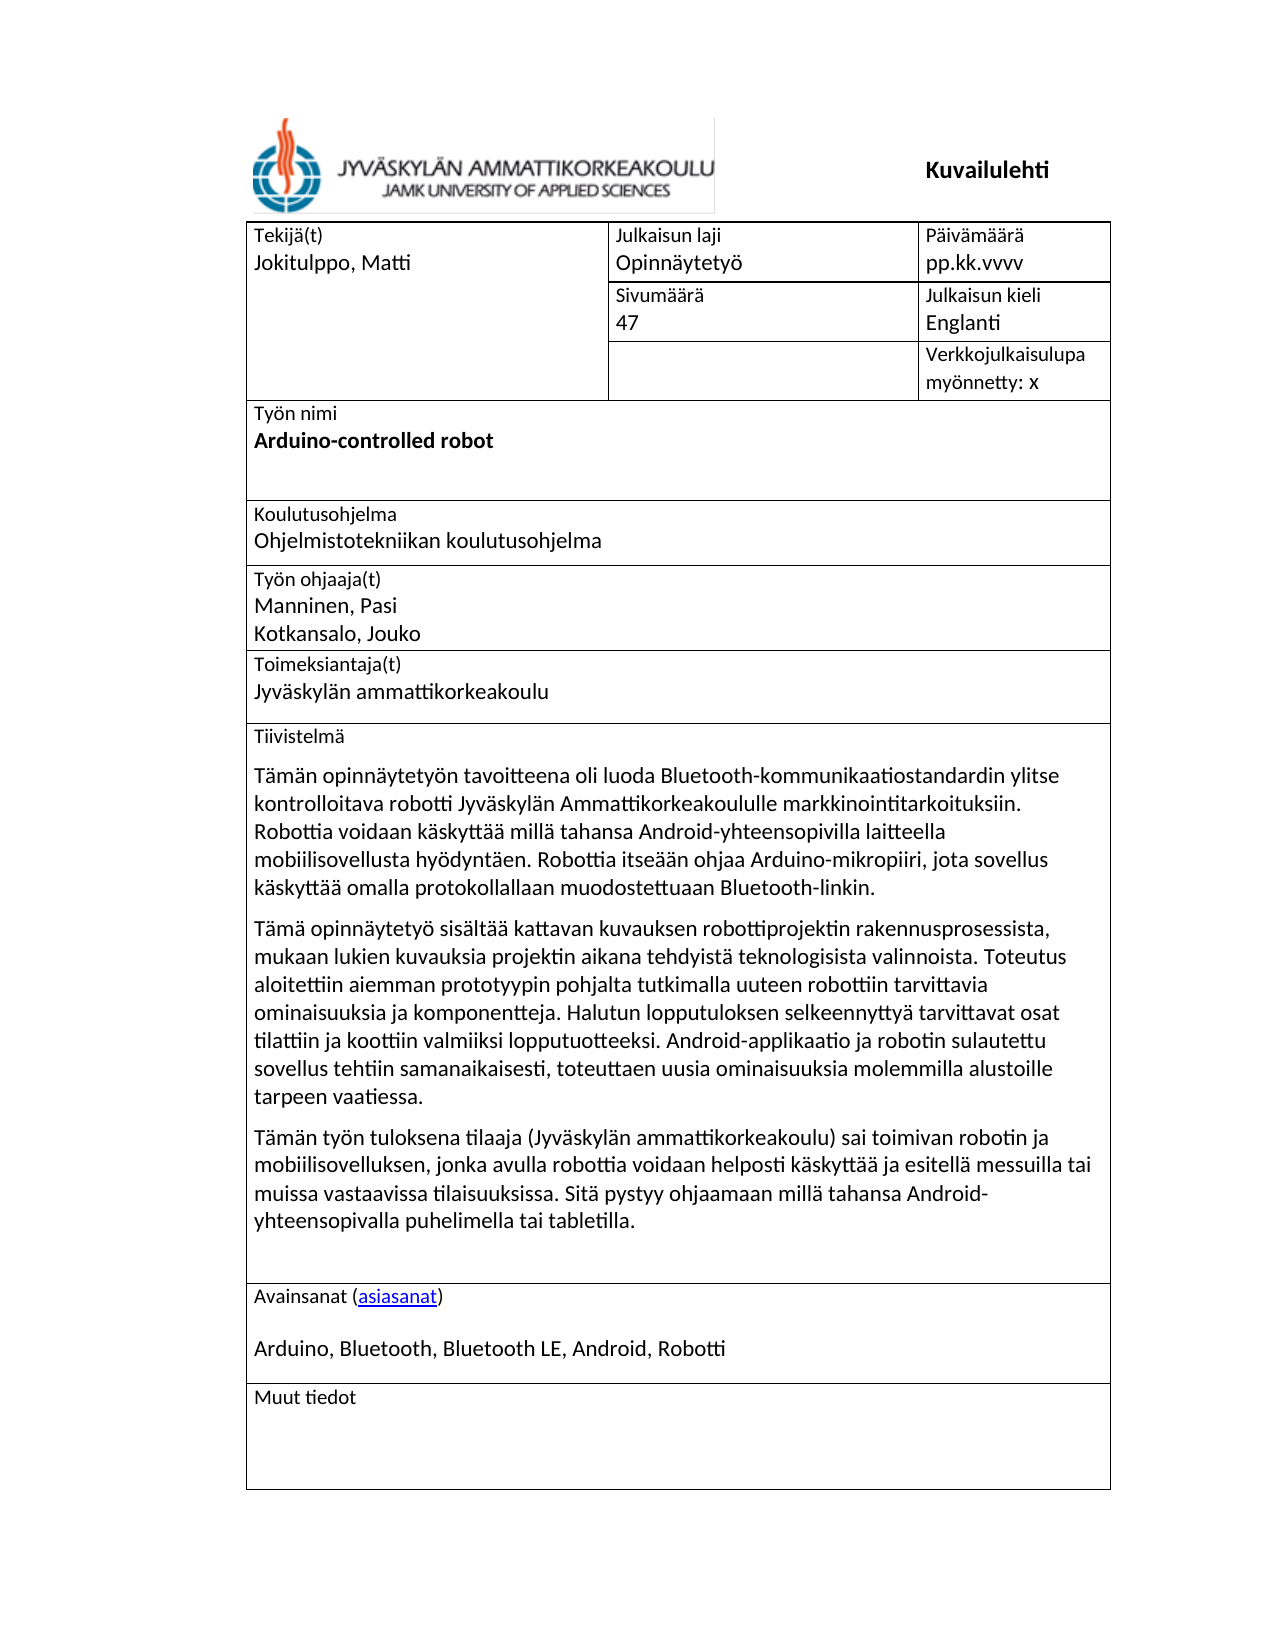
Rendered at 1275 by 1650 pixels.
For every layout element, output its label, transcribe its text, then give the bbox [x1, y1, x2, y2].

table_cell [609, 342, 918, 399]
table_cell Päivämäärä pp.kk.vvvv [919, 223, 1110, 281]
table_cell Työn ohjaaja(t) Manninen, Pasi Kotkansalo, Jouko [247, 566, 1110, 650]
table_header [247, 118, 918, 221]
table_cell Julkaisun laji Opinnäytetyö [609, 223, 918, 281]
table_cell Tekijä(t) Jokitulppo, Matti [247, 223, 608, 399]
picture [253, 118, 718, 215]
table_cell Avainsanat (asiasanat) Arduino, Bluetooth, Bluetooth LE, Android, Robotti [247, 1284, 1110, 1383]
table_cell Sivumäärä 47 [609, 283, 918, 341]
table_cell Koulutusohjelma Ohjelmistotekniikan koulutusohjelma [247, 501, 1110, 565]
table_cell Työn nimi Arduino-controlled robot [247, 401, 1110, 500]
table_cell Julkaisun kieli Englanti [919, 283, 1110, 341]
table_header Kuvailulehti [918, 118, 1110, 221]
table_cell Verkkojulkaisulupa myönnetty: x [919, 342, 1110, 399]
table_cell Tiivistelmä Tämän opinnäytetyön tavoitteena oli luoda Bluetooth-kommunikaatiostandardin ylitse kontrolloitava robotti Jyväskylän Ammattikorkeakoululle markkinointitarkoituksiin. Robottia voidaan käskyttää millä tahansa Android-yhteensopivilla laitteella mobiilisovellusta hyödyntäen. Robottia itseään ohjaa Arduino-mikropiiri, jota sovellus käskyttää omalla protokollallaan muodostettuaan Bluetooth-linkin. Tämä opinnäytetyö sisältää kattavan kuvauksen robottiprojektin rakennusprosessista, mukaan lukien kuvauksia projektin aikana tehdyistä teknologisista valinnoista. Toteutus aloitettiin aiemman prototyypin pohjalta tutkimalla uuteen robottiin tarvittavia ominaisuuksia ja komponentteja. Halutun lopputuloksen selkeennyttyä tarvittavat osat tilattiin ja koottiin valmiiksi lopputuotteeksi. Android-applikaatio ja robotin sulautettu sovellus tehtiin samanaikaisesti, toteuttaen uusia ominaisuuksia molemmilla alustoille tarpeen vaatiessa. Tämän työn tuloksena tilaaja (Jyväskylän ammattikorkeakoulu) sai toimivan robotin ja mobiilisovelluksen, jonka avulla robottia voidaan helposti käskyttää ja esitellä messuilla tai muissa vastaavissa tilaisuuksissa. Sitä pystyy ohjaamaan millä tahansa Android-yhteensopivalla puhelimella tai tabletilla. [247, 724, 1110, 1283]
table_cell Toimeksiantaja(t) Jyväskylän ammattikorkeakoulu [247, 651, 1110, 722]
table_cell Muut tiedot [247, 1384, 1110, 1489]
